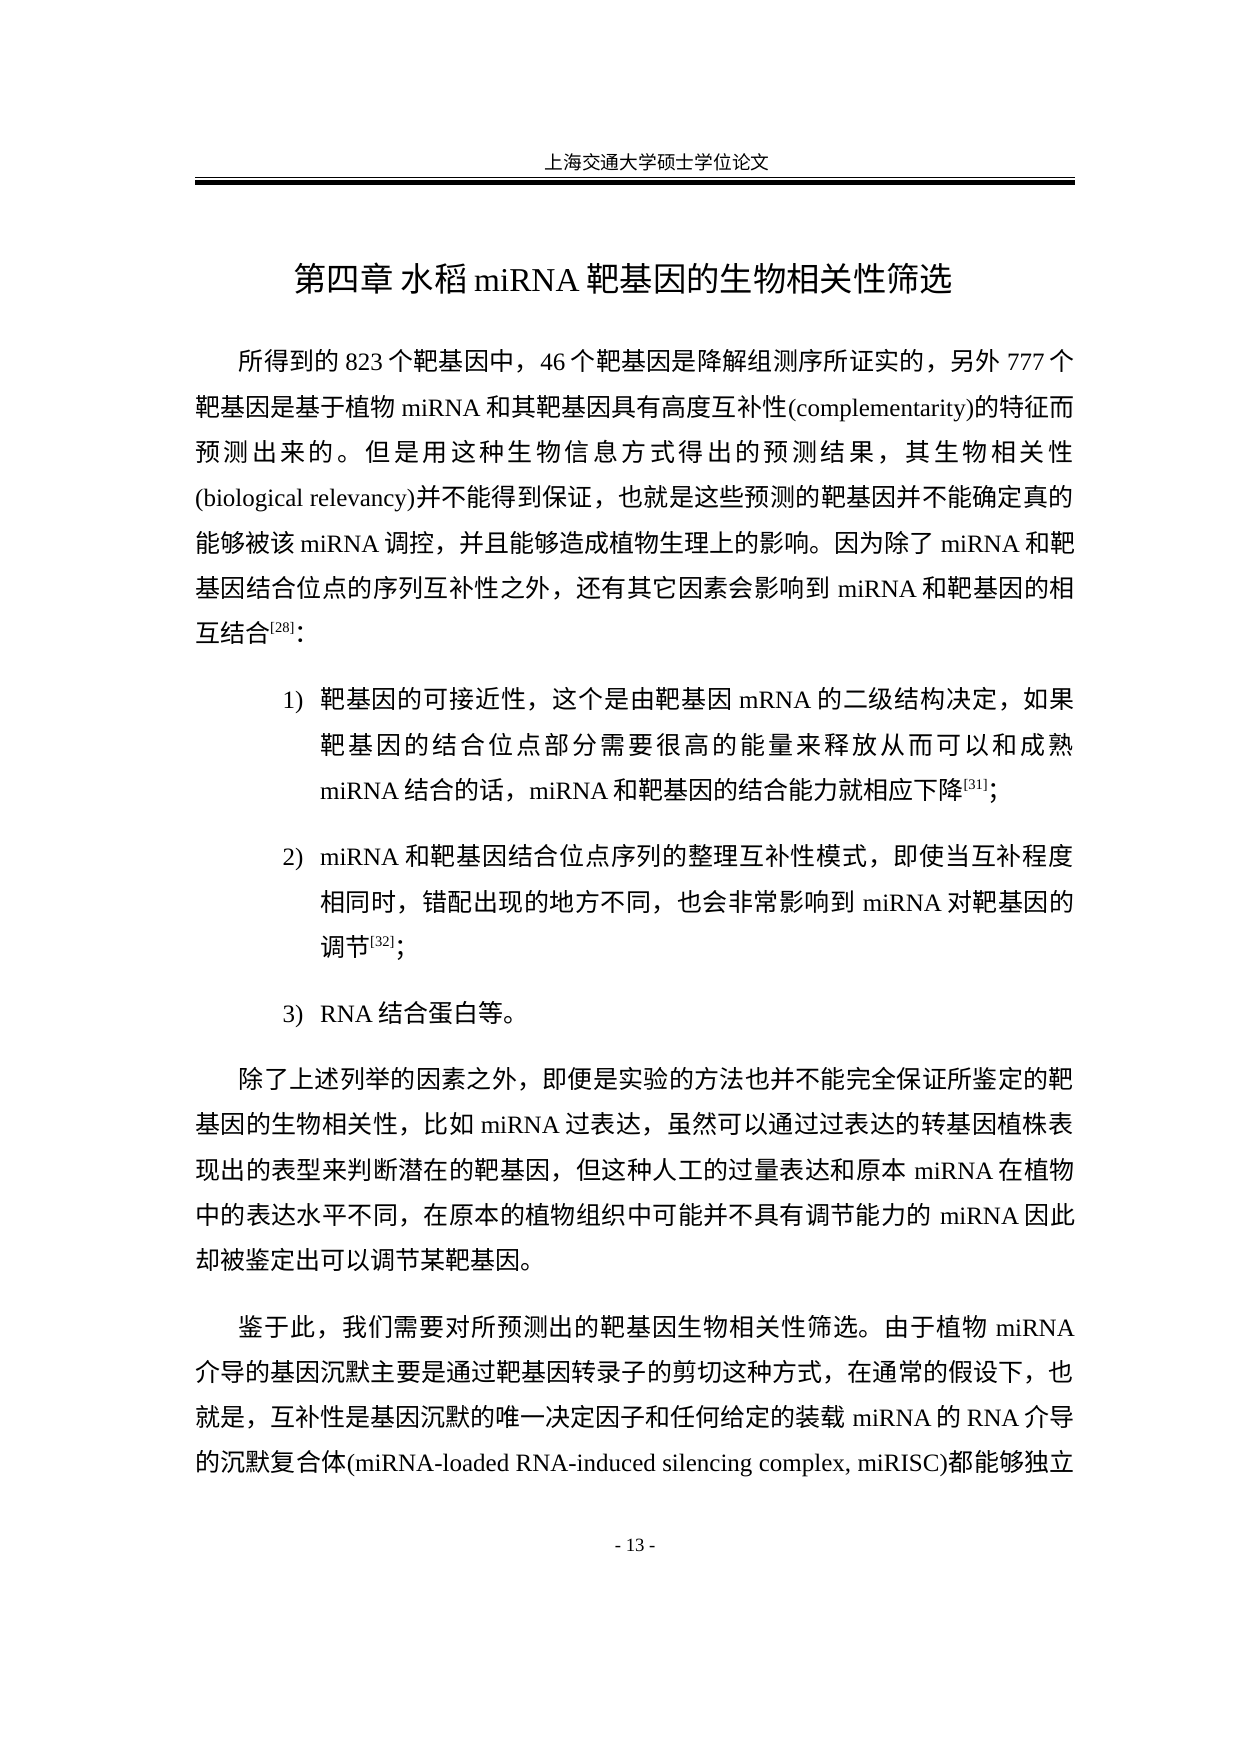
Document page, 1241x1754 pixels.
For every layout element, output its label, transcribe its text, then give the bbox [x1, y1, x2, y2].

list 靶基因的可接近性，这个是由靶基因mRNA的二级结构决定，如果靶基因的结合位点部分需要很高的能量来释放从而可以和成熟miRNA结合的话，miRNA和靶基因的结合能力就相应下降[]； [282, 680, 1075, 807]
subtitle 水稻miRNA靶基因的生物相关性筛选 [225, 252, 1075, 301]
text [195, 1307, 1075, 1479]
text 所得到的823个靶基因中，46个靶基因是降解组测序所证实的，另外777个靶基因是基于植物miRNA和其靶基因具有高度互补性(complementarity)的特征而预测出来的。但是用这种生物信息方式得出的预测结果，其生物相关性(biological relevancy)并不能得到保证，也就是这些预测的靶基因并不能确定真的能够被该miRNA调控，并且能够造成植物生理上的影响。因为除了miRNA和靶基因结合位点的序列互补性之外，还有其它因素会影响到miRNA和靶基因的相互结合[28]： [195, 342, 1075, 650]
list RNA结合蛋白等。 [282, 993, 1075, 1030]
text 除了上述列举的因素之外，即便是实验的方法也并不能完全保证所鉴定的靶基因的生物相关性，比如miRNA过表达，虽然可以通过过表达的转基因植株表现出的表型来判断潜在的靶基因，但这种人工的过量表达和原本miRNA在植物中的表达水平不同，在原本的植物组织中可能并不具有调节能力的miRNA因此却被鉴定出可以调节某靶基因。 [195, 1059, 1075, 1277]
list miRNA和靶基因结合位点序列的整理互补性模式，即使当互补程度相同时，错配出现的地方不同，也会非常影响到miRNA对靶基因的调节[]； [282, 837, 1075, 963]
